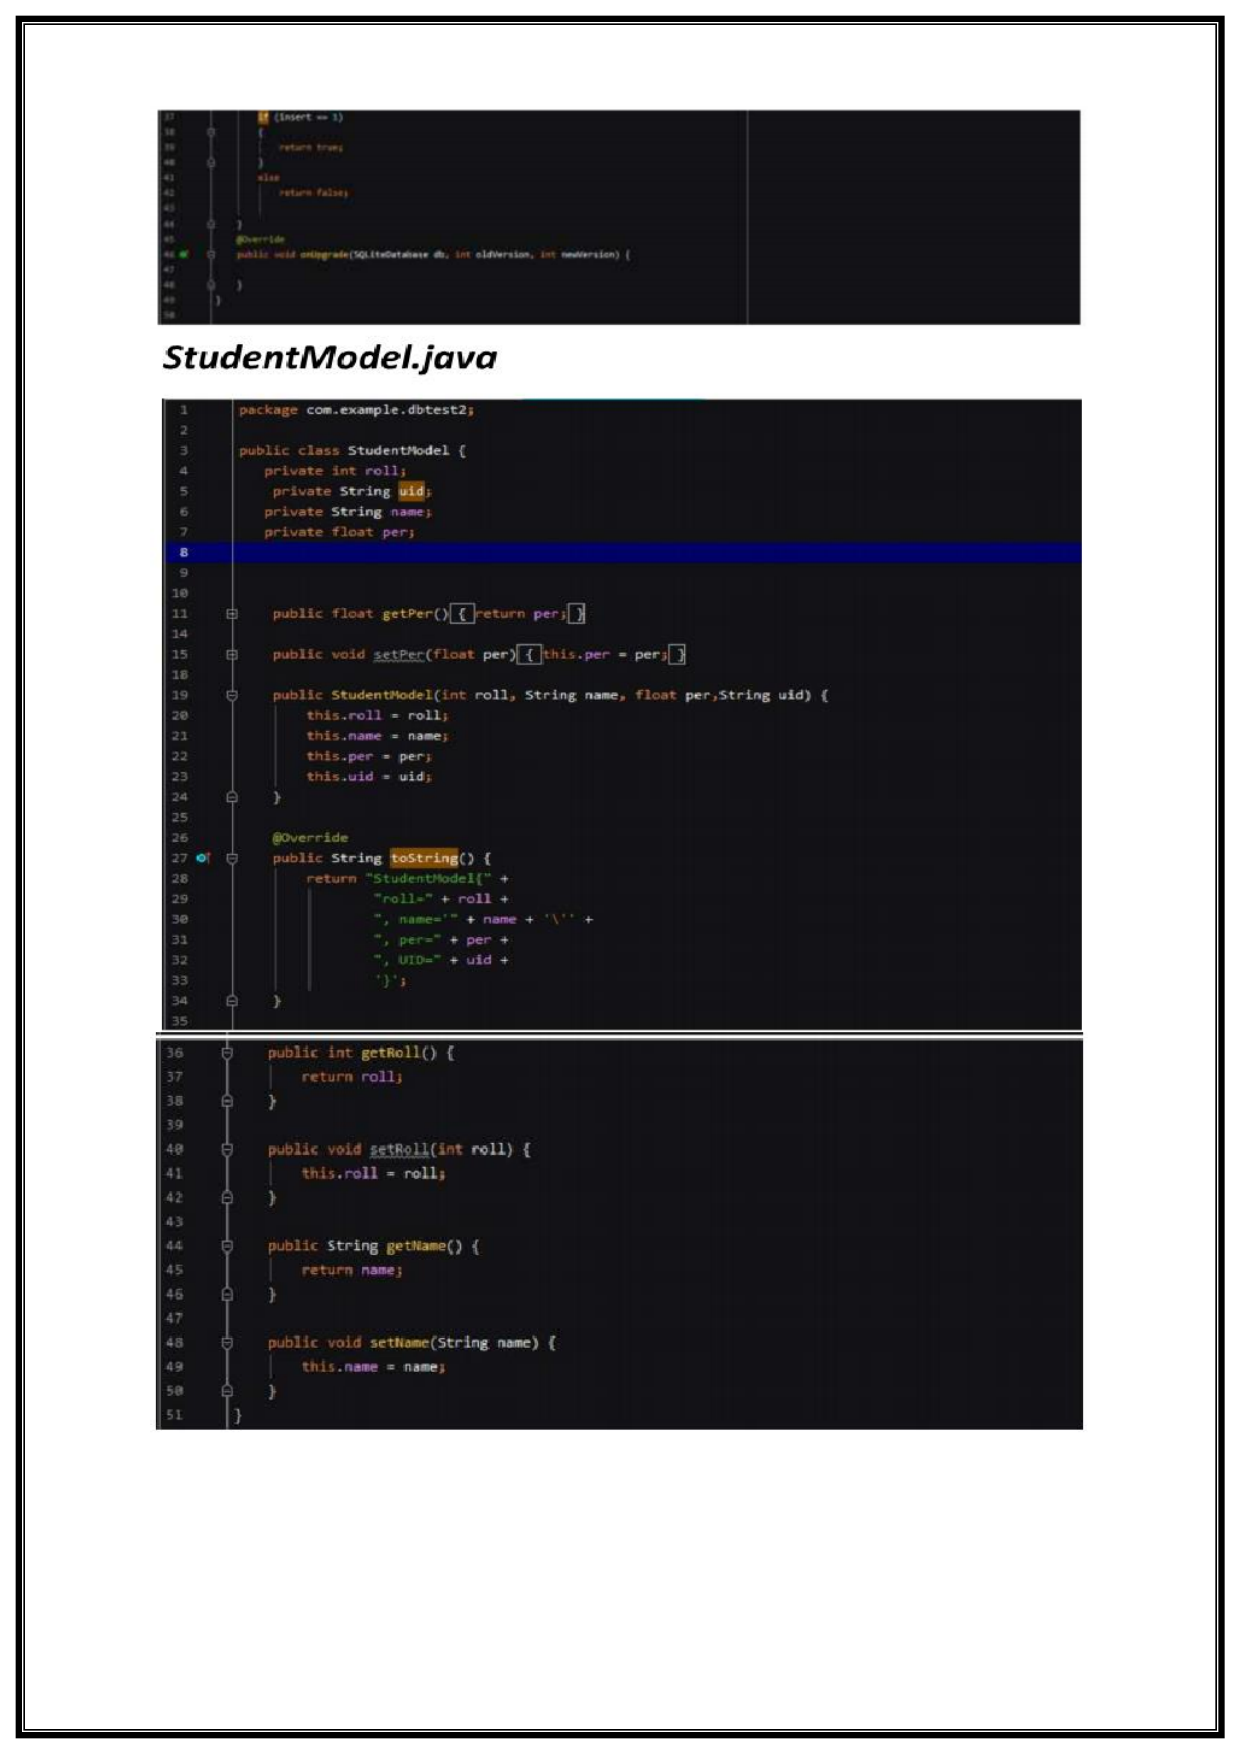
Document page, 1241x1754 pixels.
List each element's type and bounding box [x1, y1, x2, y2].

picture [150, 102, 1088, 1437]
